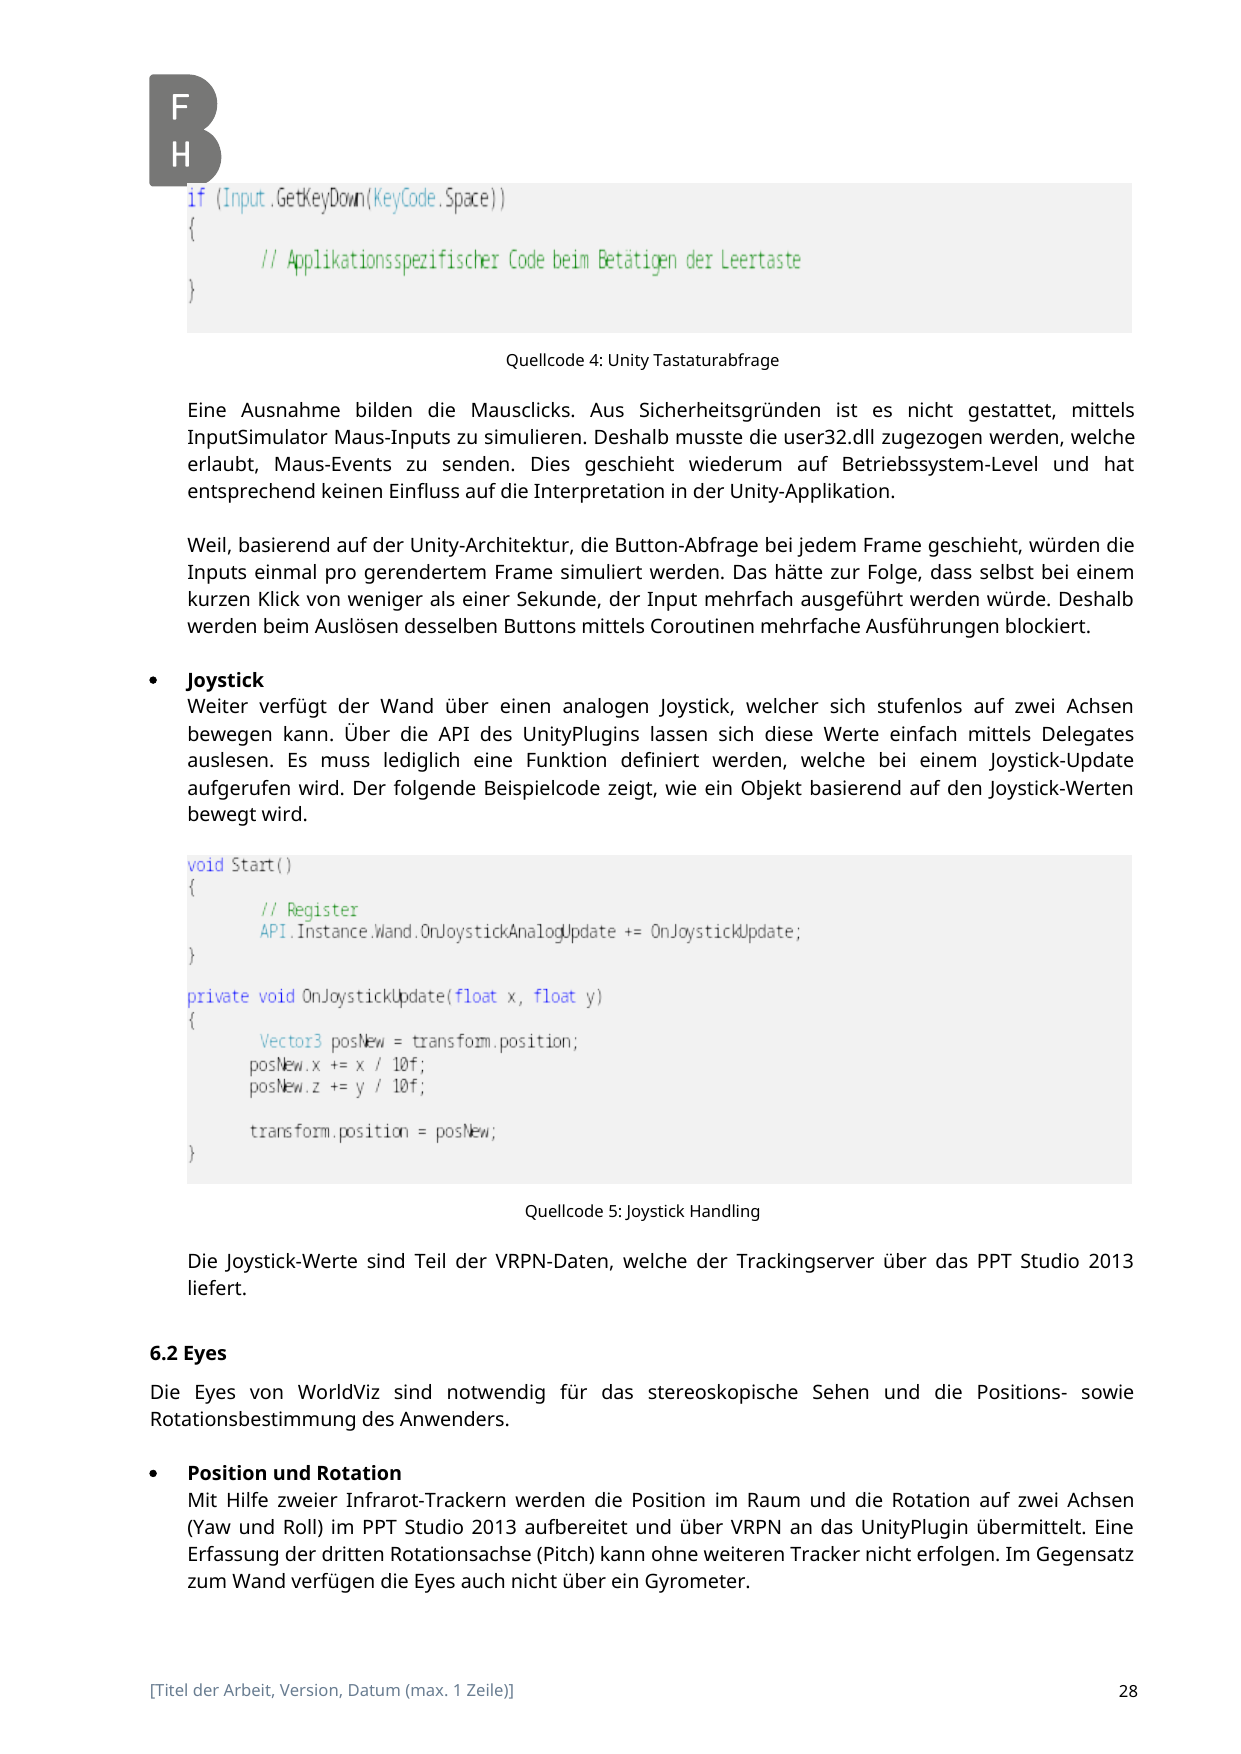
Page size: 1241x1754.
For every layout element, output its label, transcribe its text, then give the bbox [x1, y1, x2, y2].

text Eine Ausnahme bilden die Mausclicks. Aus Sicherheitsgründen ist es nicht gestattet, mittels InputSimulator Maus-Inputs zu simulieren. Deshalb musste die user32.dll zugezogen werden, welche erlaubt, Maus-Events zu senden. Dies geschieht wiederum auf Betriebssystem-Level und hat entsprechend keinen Einfluss auf die Interpretation in der Unity-Applikation. [187, 396, 1136, 504]
subtitle Eyes [149, 1339, 1136, 1366]
text Weiter verfügt der Wand über einen analogen Joystick, welcher sich stufenlos auf zwei Achsen bewegen kann. Über die API des UnityPlugins lassen sich diese Werte einfach mittels Delegates auslesen. Es muss lediglich eine Funktion definiert werden, welche bei einem Joystick-Update aufgerufen wird. Der folgende Beispielcode zeigt, wie ein Objekt basierend auf den Joystick-Werten bewegt wird. [187, 693, 1136, 828]
text Die Joystick-Werte sind Teil der VRPN-Daten, welche der Trackingserver über das PPT Studio 2013 liefert. [187, 1247, 1136, 1301]
text Quellcode 5: Joystick Handling [149, 1197, 1136, 1222]
list Position und Rotation [149, 1459, 1136, 1486]
text Weil, basierend auf der Unity-Architektur, die Button-Abfrage bei jedem Frame geschieht, würden die Inputs einmal pro gerendertem Frame simuliert werden. Das hätte zur Folge, dass selbst bei einem kurzen Klick von weniger als einer Sekunde, der Input mehrfach ausgeführt werden würde. Deshalb werden beim Auslösen desselben Buttons mittels Coroutinen mehrfache Ausführungen blockiert. [187, 531, 1136, 639]
text Mit Hilfe zweier Infrarot-Trackern werden die Position im Raum und die Rotation auf zwei Achsen (Yaw und Roll) im PPT Studio 2013 aufbereitet und über VRPN an das UnityPlugin übermittelt. Eine Erfassung der dritten Rotationsachse (Pitch) kann ohne weiteren Tracker nicht erfolgen. Im Gegensatz zum Wand verfügen die Eyes auch nicht über ein Gyrometer. [187, 1486, 1136, 1594]
text Die Eyes von WorldViz sind notwendig für das stereoskopische Sehen und die Positions- sowie Rotationsbestimmung des Anwenders. [149, 1378, 1136, 1432]
list Joystick [149, 666, 1136, 693]
text Quellcode 4: Unity Tastaturabfrage [149, 346, 1136, 371]
